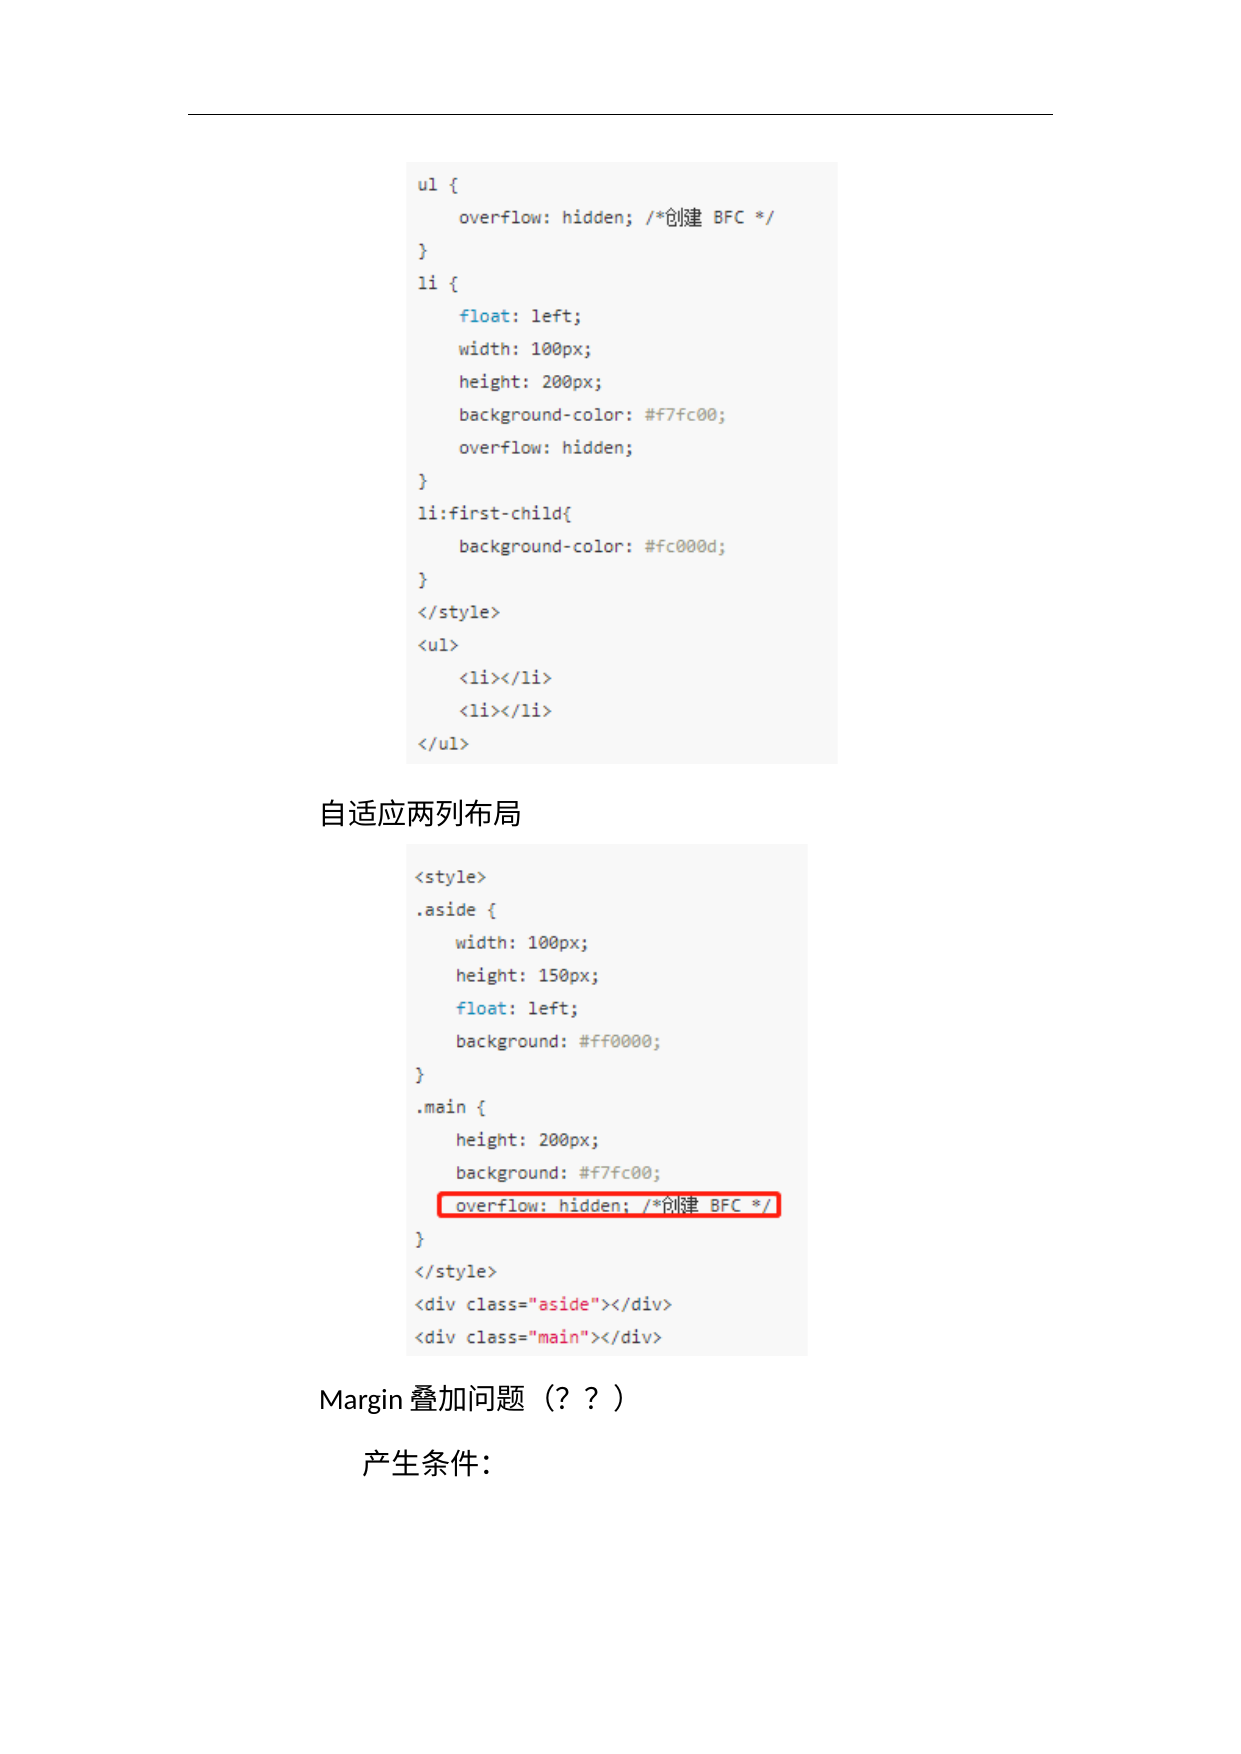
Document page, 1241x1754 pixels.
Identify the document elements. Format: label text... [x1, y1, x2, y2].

text 产生条件： [260, 1429, 1053, 1494]
text Margin叠加问题（？？） [260, 1364, 1053, 1429]
picture [406, 844, 808, 1356]
text 自适应两列布局 [260, 779, 1053, 844]
picture [406, 162, 838, 764]
